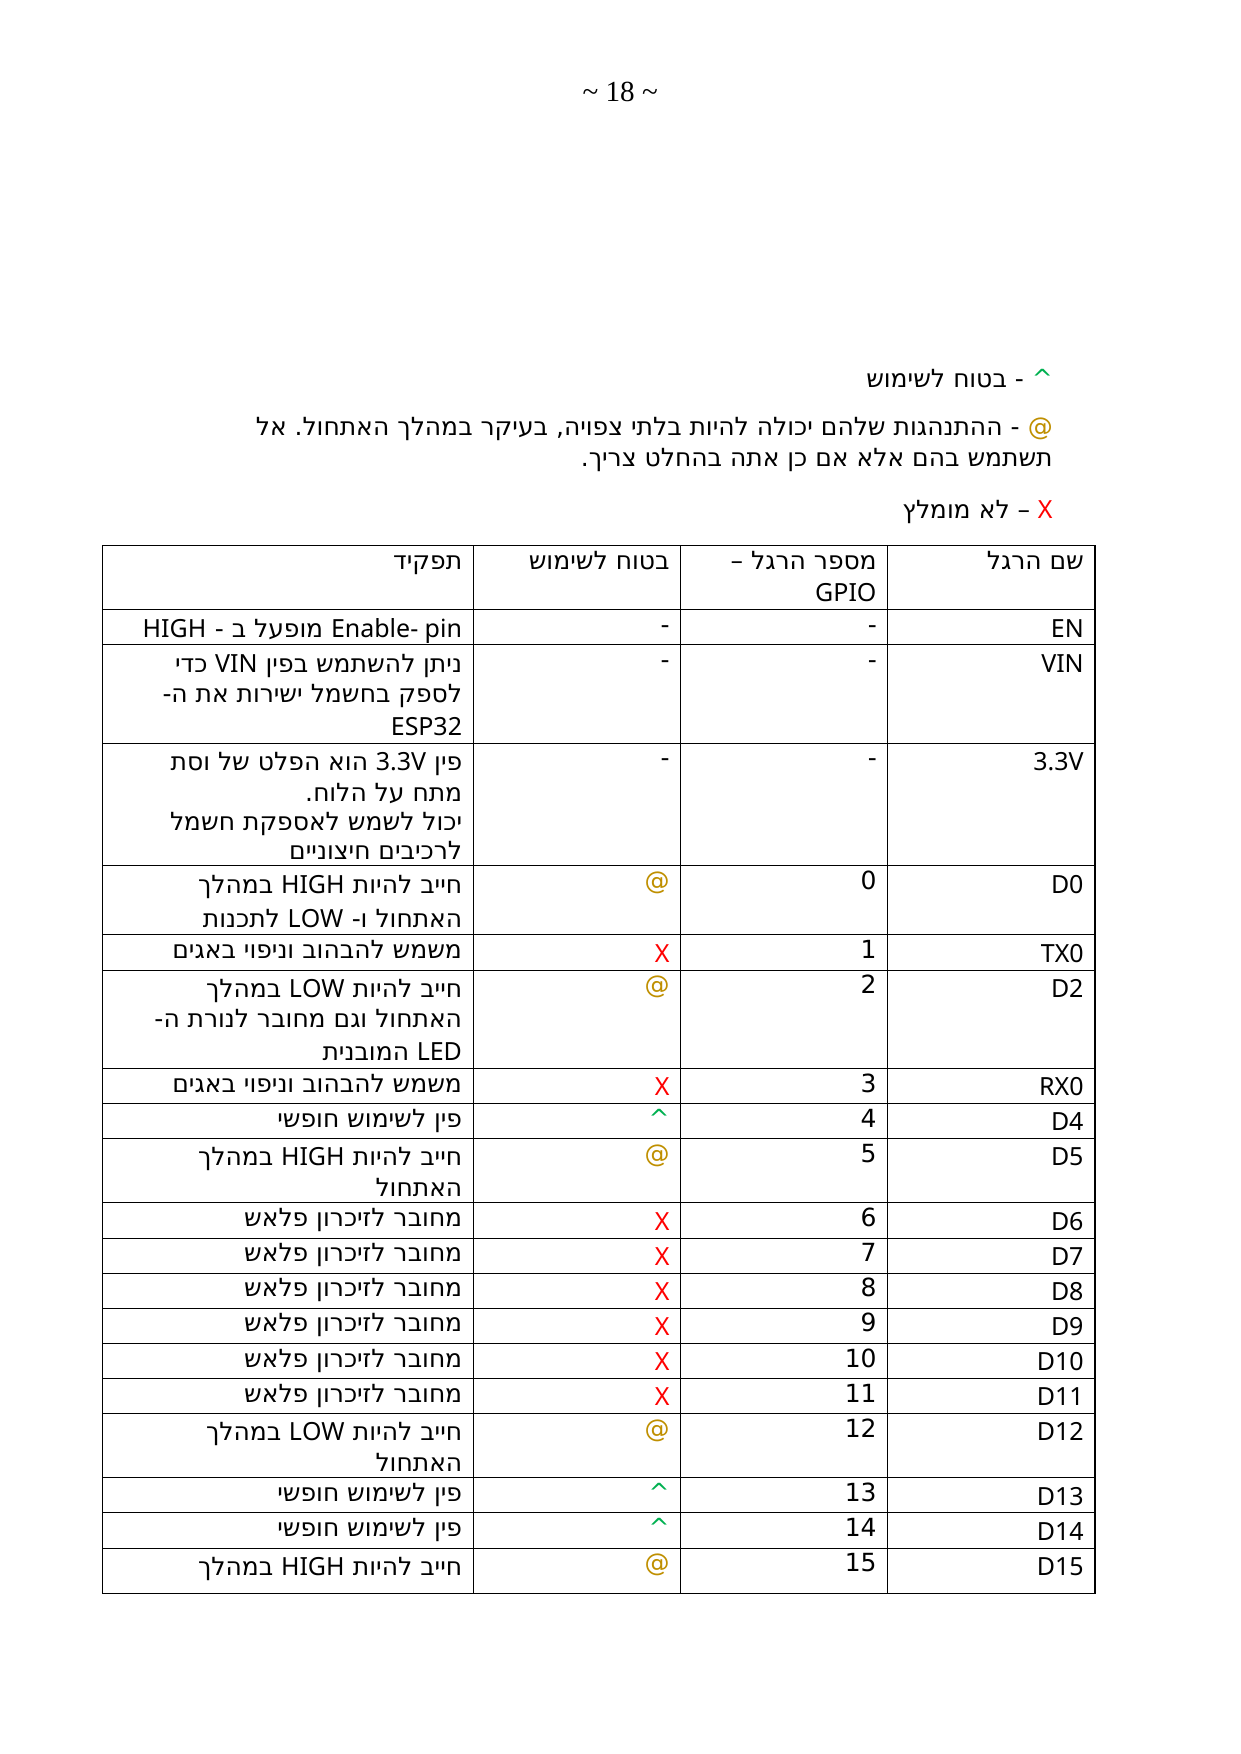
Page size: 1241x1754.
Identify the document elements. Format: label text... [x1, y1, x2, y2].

table_cell 3 [681, 1069, 887, 1103]
table_cell 8 [681, 1274, 887, 1308]
table_cell ניתן להשתמש בפין VIN כדי לספק בחשמל ישירות את ה-ESP32 [103, 645, 473, 743]
table_cell משמש להבהוב וניפוי באגים [103, 1069, 473, 1103]
table_cell מחובר לזיכרון פלאש [103, 1344, 473, 1378]
table_cell ^ [474, 1104, 680, 1138]
table_cell 3.3V [888, 744, 1094, 865]
table_cell חייב להיות LOW במהלך האתחול וגם מחובר לנורת ה-LED המובנית [103, 971, 473, 1068]
table_header מספר הרגל – GPIO [681, 546, 887, 609]
table_cell מחובר לזיכרון פלאש [103, 1239, 473, 1272]
table_cell X [474, 1239, 680, 1272]
table_cell X [474, 1379, 680, 1413]
table_cell פין לשימוש חופשי [103, 1478, 473, 1512]
table_header בטוח לשימוש [474, 546, 680, 609]
table_cell - [474, 744, 680, 865]
table_cell X [474, 1344, 680, 1378]
table_cell 12 [681, 1414, 887, 1477]
table_cell מחובר לזיכרון פלאש [103, 1379, 473, 1413]
text ^ - בטוח לשימוש [187, 364, 1053, 393]
table_cell D15 [888, 1549, 1094, 1593]
table_cell ^ [474, 1513, 680, 1547]
table_cell D13 [888, 1478, 1094, 1512]
table_cell משמש להבהוב וניפוי באגים [103, 935, 473, 969]
table_cell ^ [474, 1478, 680, 1512]
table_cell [103, 1549, 473, 1593]
table_cell חייב להיות HIGH במהלך האתחול ו- LOW לתכנות [103, 866, 473, 934]
table_cell RX0 [888, 1069, 1094, 1103]
table_cell D11 [888, 1379, 1094, 1413]
table_cell פין 3.3V הוא הפלט של וסת מתח על הלוח. יכול לשמש לאספקת חשמל לרכיבים חיצוניים [103, 744, 473, 865]
table_cell 11 [681, 1379, 887, 1413]
table_cell - [474, 645, 680, 743]
table_cell 7 [681, 1239, 887, 1272]
table_header תפקיד [103, 546, 473, 609]
table_cell - [474, 610, 680, 644]
table_cell - [681, 744, 887, 865]
table_cell D4 [888, 1104, 1094, 1138]
table_cell D8 [888, 1274, 1094, 1308]
table_cell 2 [681, 971, 887, 1068]
table_cell 0 [681, 866, 887, 934]
table_cell EN [888, 610, 1094, 644]
table_cell D12 [888, 1414, 1094, 1477]
table_cell חייב להיות HIGH במהלך האתחול [103, 1139, 473, 1202]
table_cell פין לשימוש חופשי [103, 1104, 473, 1138]
table_cell - [681, 645, 887, 743]
text X – לא מומלץ [187, 491, 1053, 526]
table_cell 5 [681, 1139, 887, 1202]
table_cell 14 [681, 1513, 887, 1547]
table_cell Enable- pin מופעל ב - HIGH [103, 610, 473, 644]
table_cell TX0 [888, 935, 1094, 969]
table_cell D14 [888, 1513, 1094, 1547]
table_cell D9 [888, 1309, 1094, 1343]
table_cell X [474, 1309, 680, 1343]
table_cell מחובר לזיכרון פלאש [103, 1274, 473, 1308]
table_cell פין לשימוש חופשי [103, 1513, 473, 1547]
table_cell @ [474, 866, 680, 934]
table_cell 15 [681, 1549, 887, 1593]
table_cell D6 [888, 1203, 1094, 1237]
table_cell - [681, 610, 887, 644]
table_cell מחובר לזיכרון פלאש [103, 1309, 473, 1343]
table_cell מחובר לזיכרון פלאש [103, 1203, 473, 1237]
table_cell X [474, 1203, 680, 1237]
table_cell D10 [888, 1344, 1094, 1378]
table_cell 1 [681, 935, 887, 969]
table_cell @ [474, 1139, 680, 1202]
table_cell 13 [681, 1478, 887, 1512]
table_cell X [474, 935, 680, 969]
table_cell X [474, 1069, 680, 1103]
text @ - ההתנהגות שלהם יכולה להיות בלתי צפויה, בעיקר במהלך האתחול. אל תשתמש בהם אלא אם כן אתה בהחלט צריך. [187, 412, 1053, 472]
table_cell @ [474, 1549, 680, 1593]
table_cell 4 [681, 1104, 887, 1138]
table_cell @ [474, 971, 680, 1068]
table_cell @ [474, 1414, 680, 1477]
table_cell D2 [888, 971, 1094, 1068]
table_cell 10 [681, 1344, 887, 1378]
table_cell 9 [681, 1309, 887, 1343]
table_cell חייב להיות LOW במהלך האתחול [103, 1414, 473, 1477]
table_cell X [474, 1274, 680, 1308]
table_cell D7 [888, 1239, 1094, 1272]
table_cell VIN [888, 645, 1094, 743]
table_cell D0 [888, 866, 1094, 934]
table_cell D5 [888, 1139, 1094, 1202]
table_cell 6 [681, 1203, 887, 1237]
table_header שם הרגל [888, 546, 1094, 609]
